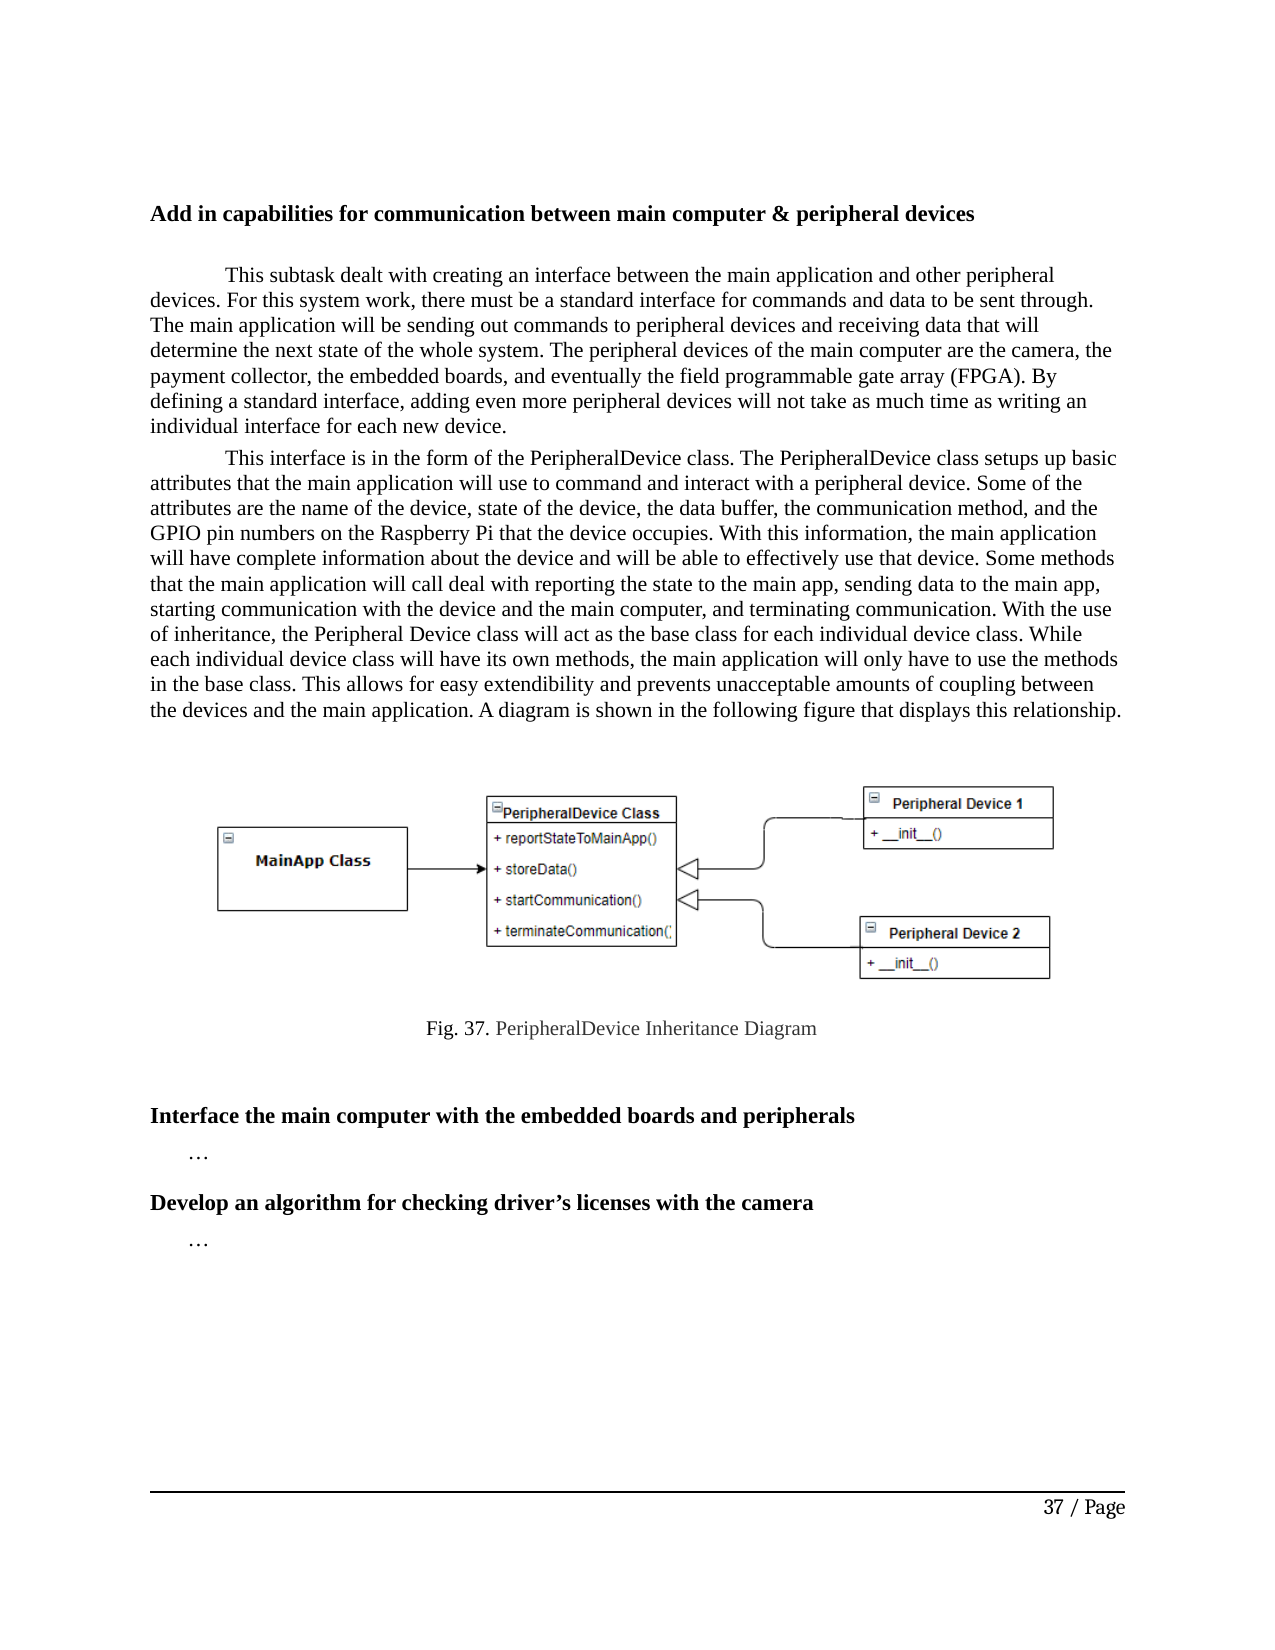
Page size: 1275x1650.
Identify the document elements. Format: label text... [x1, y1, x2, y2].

text … [150, 1139, 1125, 1164]
text PeripheralDevice Inheritance Diagram [150, 1016, 1125, 1040]
subtitle Add in capabilities for communication between main computer & peripheral devices [150, 200, 1125, 227]
subtitle Interface the main computer with the embedded boards and peripherals [150, 1102, 1125, 1129]
picture [196, 759, 1079, 1016]
text This subtask dealt with creating an interface between the main application and other peripheral devices. For this system work, there must be a standard interface for commands and data to be sent through. The main application will be sending out commands to peripheral devices and receiving data that will determine the next state of the whole system. The peripheral devices of the main computer are the camera, the payment collector, the embedded boards, and eventually the field programmable gate array (FPGA). By defining a standard interface, adding even more peripheral devices will not take as much time as writing an individual interface for each new device. [150, 262, 1125, 438]
subtitle Develop an algorithm for checking driver’s licenses with the camera [150, 1189, 1125, 1216]
text This interface is in the form of the PeripheralDevice class. The PeripheralDevice class setups up basic attributes that the main application will use to command and interact with a peripheral device. Some of the attributes are the name of the device, state of the device, the data buffer, the communication method, and the GPIO pin numbers on the Raspberry Pi that the device occupies. With this information, the main application will have complete information about the device and will be able to effectively use that device. Some methods that the main application will call deal with reporting the state to the main app, sending data to the main app, starting communication with the device and the main computer, and terminating communication. With the use of inheritance, the Peripheral Device class will act as the base class for each individual device class. While each individual device class will have its own methods, the main application will only have to use the methods in the base class. This allows for easy extendibility and prevents unacceptable amounts of coupling between the devices and the main application. A diagram is shown in the following figure that displays this relationship. [150, 444, 1125, 722]
text … [150, 1226, 1125, 1251]
